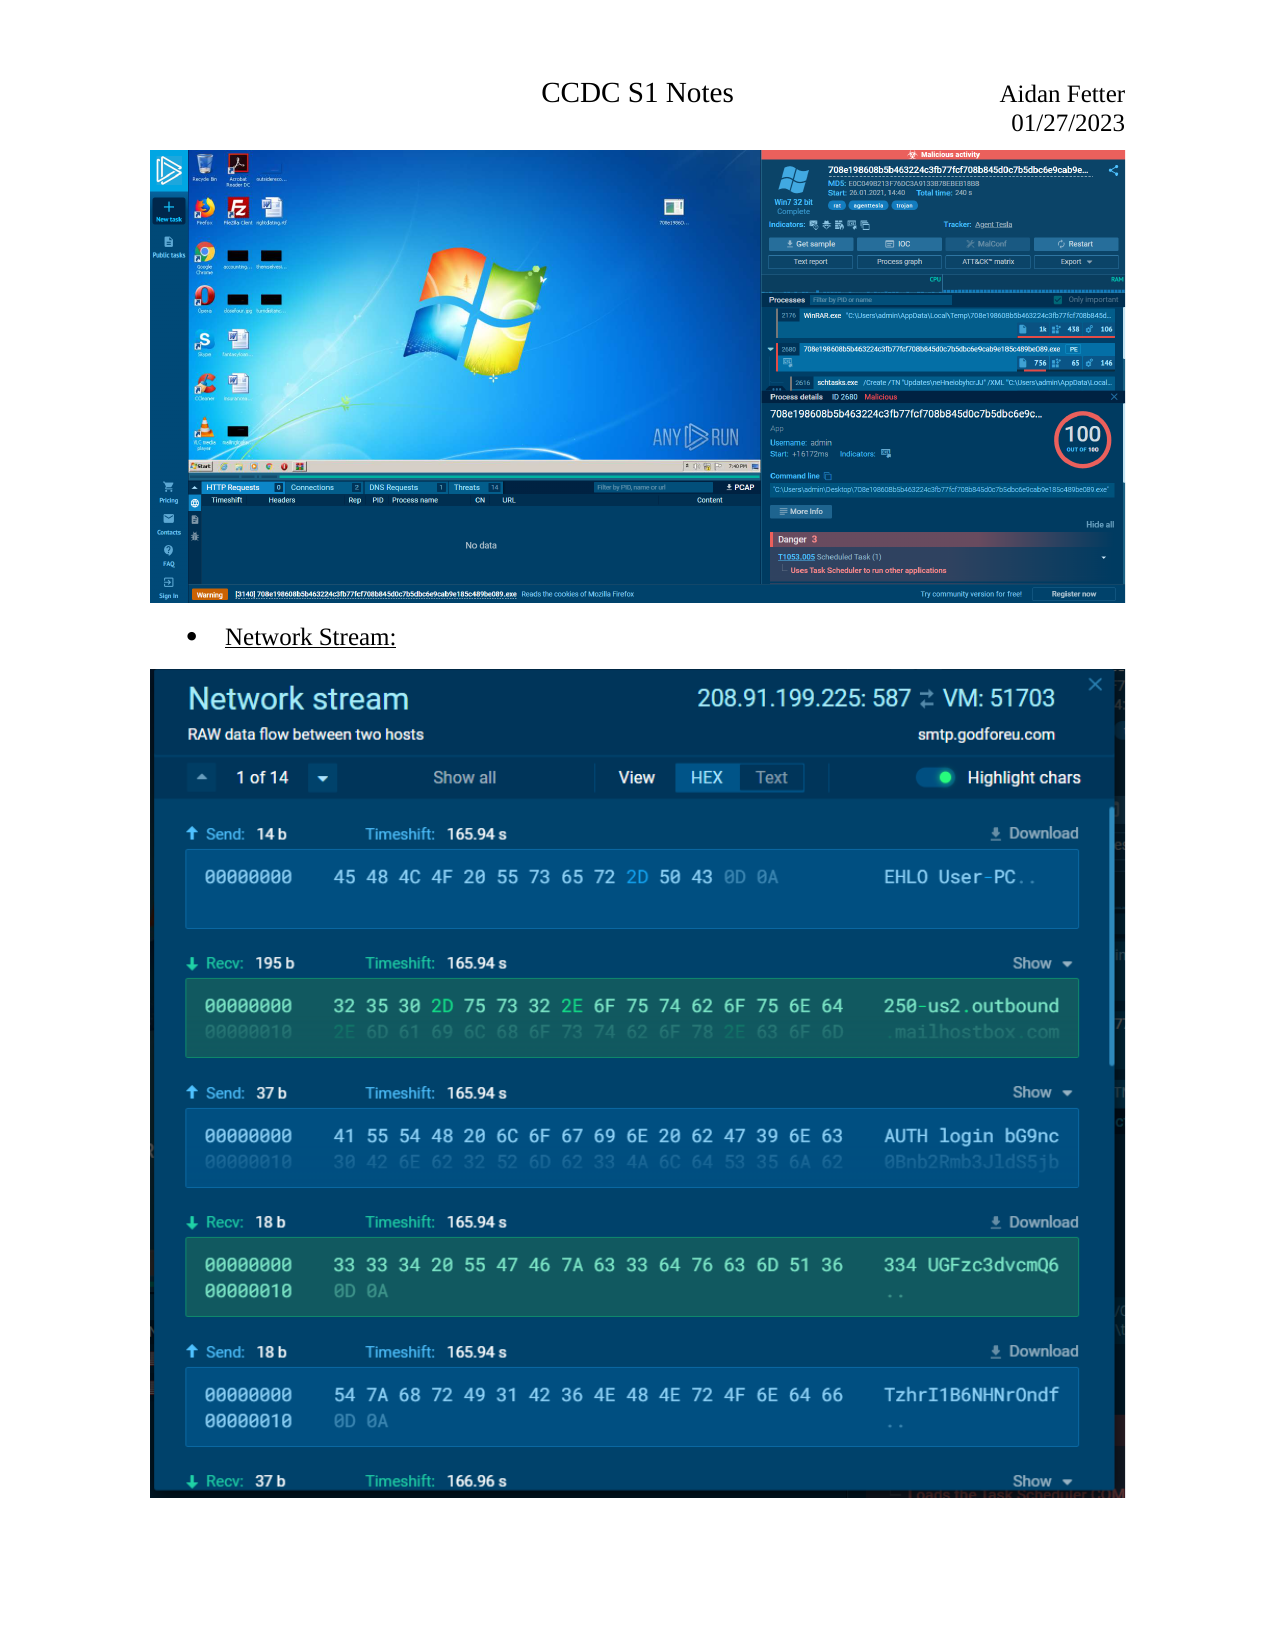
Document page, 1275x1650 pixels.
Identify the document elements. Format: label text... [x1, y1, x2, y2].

picture [157, 157, 181, 184]
picture [150, 150, 1125, 603]
list Network Stream: [187, 622, 1125, 650]
picture [150, 669, 1125, 1498]
